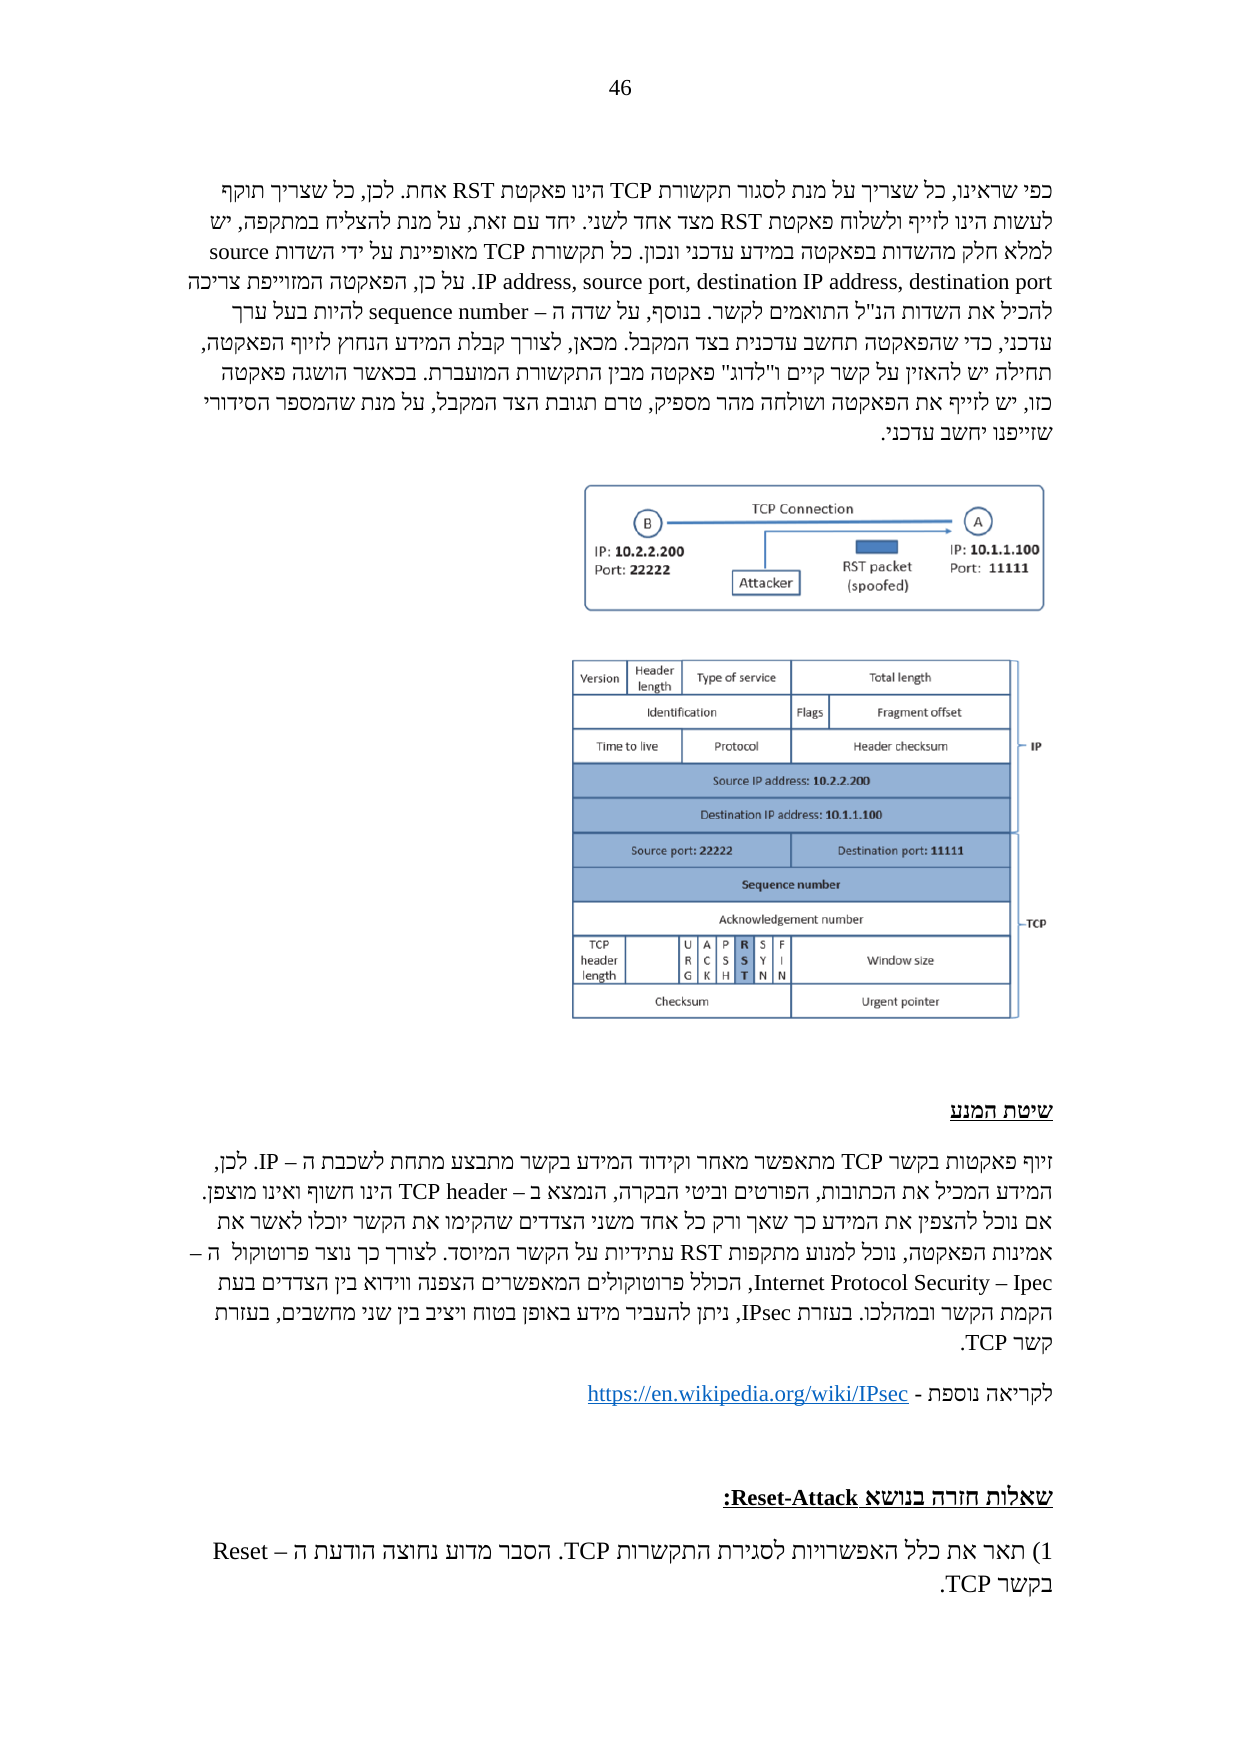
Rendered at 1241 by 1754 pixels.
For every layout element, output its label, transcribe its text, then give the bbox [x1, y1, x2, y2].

text שיטת המנע [187, 1097, 1053, 1123]
text לקריאה נוספת - https://en.wikipedia.org/wiki/IPsec [187, 1380, 1053, 1407]
text זיוף פאקטות בקשר TCP מתאפשר מאחר וקידוד המידע בקשר מתבצע מתחת לשכבת ה – IP. לכן, המידע המכיל את הכתובות, הפורטים וביטי הבקרה, הנמצא ב – TCP header הינו חשוף ואינו מוצפן. אם נוכל להצפין את המידע כך שאך ורק כל אחד משני הצדדים שהקימו את הקשר יוכלו לאשר את אמינות הפאקטה, נוכל למנוע מתקפות RST עתידיות על הקשר המיוסד. לצורך כך נוצר פרוטוקול ה – Internet Protocol Security – Ipec, הכולל פרוטוקולים המאפשרים הצפנה ווידוא בין הצדדים בעת הקמת הקשר ובמהלכו. בעזרת IPsec, ניתן להעביר מידע באופן בטוח ויציב בין שני מחשבים, בעזרת קשר TCP. [187, 1148, 1053, 1356]
picture [560, 646, 1053, 1022]
picture [571, 470, 1053, 622]
text שאלות חזרה בנושא Reset-Attack: [187, 1482, 1053, 1511]
text 1) תאר את כלל האפשרויות לסגירת התקשרות TCP. הסבר מדוע נחוצה הודעת ה – Reset בקשר TCP. [187, 1536, 1053, 1598]
text כפי שראינו, כל שצריך על מנת לסגור תקשורת TCP הינו פאקטת RST אחת. לכן, כל שצריך תוקף לעשות הינו לזייף ולשלוח פאקטת RST מצד אחד לשני. יחד עם זאת, על מנת להצליח במתקפה, יש למלא חלק מהשדות בפאקטה במידע עדכני ונכון. כל תקשורת TCP מאופיינת על ידי השדות source IP address, source port, destination IP address, destination port. על כן, הפאקטה המזוייפת צריכה להכיל את השדות הנ"ל התואמים לקשר. בנוסף, על שדה ה – sequence number להיות בעל ערך עדכני, כדי שהפאקטה תחשב עדכנית בצד המקבל. מכאן, לצורך קבלת המידע הנחוץ לזיוף הפאקטה, תחילה יש להאזין על קשר קיים ו"לדוג" פאקטה מבין התקשורת המועברת. בכאשר הושגה פאקטה כזו, יש לזייף את הפאקטה ושולחה מהר מספיק, טרם תגובת הצד המקבל, על מנת שהמספר הסידורי שזייפנו יחשב עדכני. [187, 178, 1053, 446]
